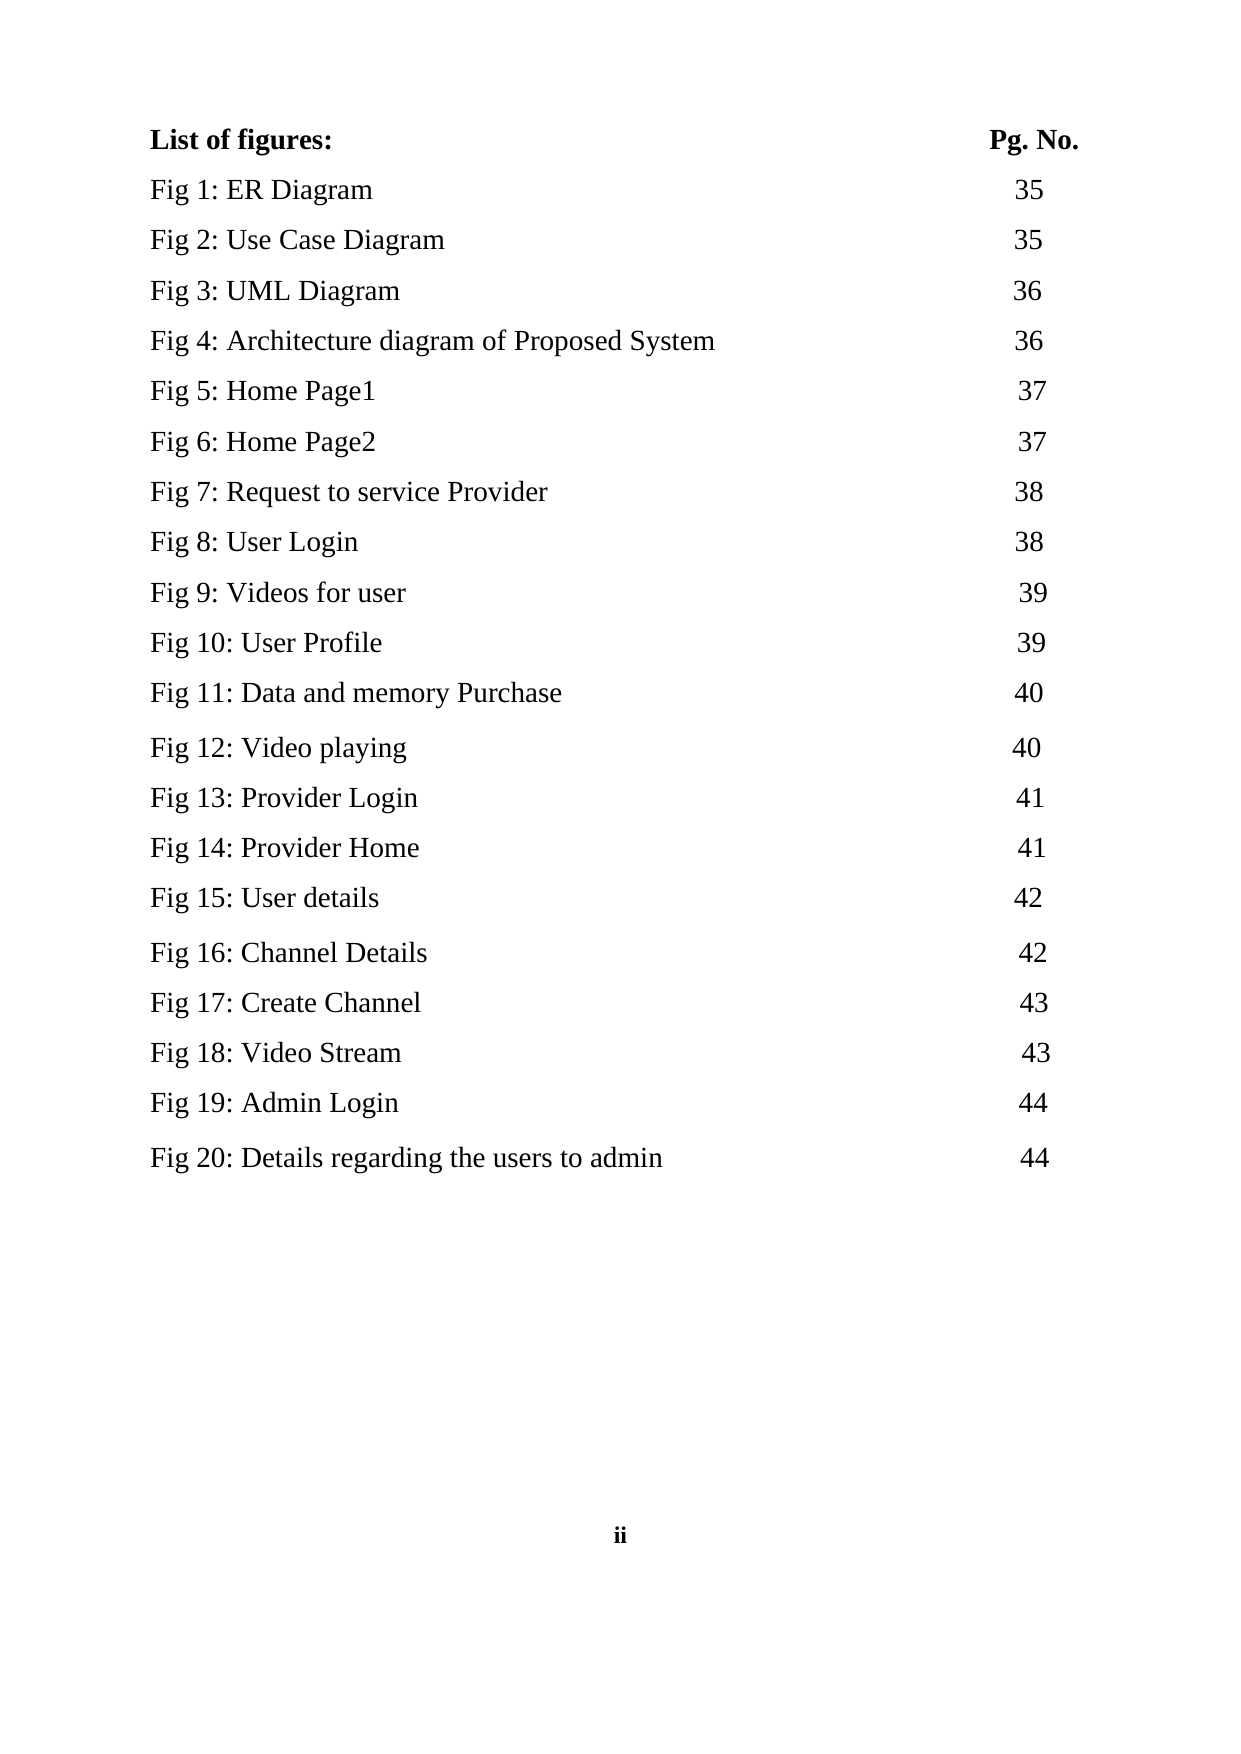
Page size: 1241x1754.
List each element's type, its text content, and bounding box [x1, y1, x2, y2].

text Fig 12: Video playing 40 [150, 730, 1090, 763]
text Fig 11: Data and memory Purchase 40 [150, 675, 1090, 709]
text Fig 9: Videos for user 39 [150, 575, 1090, 608]
text Fig 3: UML Diagram 36 [150, 273, 1090, 306]
text Fig 8: User Login 38 [150, 524, 1090, 558]
text Fig 2: Use Case Diagram 35 [150, 222, 1090, 256]
text Fig 1: ER Diagram 35 [150, 172, 1090, 206]
text Fig 5: Home Page1 37 [150, 373, 1090, 407]
text Fig 19: Admin Login 44 [150, 1086, 1090, 1119]
text Fig 7: Request to service Provider 38 [150, 474, 1090, 508]
text Fig 4: Architecture diagram of Proposed System 36 [150, 323, 1094, 357]
text Fig 17: Create Channel 43 [150, 985, 1090, 1018]
text Fig 18: Video Stream 43 [150, 1035, 1090, 1069]
text List of figures: Pg. No. [150, 122, 1090, 155]
text Fig 15: User details 42 [150, 880, 1090, 914]
text Fig 14: Provider Home 41 [150, 830, 1090, 864]
text Fig 13: Provider Login 41 [150, 780, 1090, 813]
text Fig 6: Home Page2 37 [150, 424, 1090, 457]
text ii [150, 1521, 1090, 1549]
text Fig 16: Channel Details 42 [150, 935, 1090, 968]
text Fig 10: User Profile 39 [150, 625, 1090, 658]
text Fig 20: Details regarding the users to admin 44 [150, 1140, 1090, 1173]
